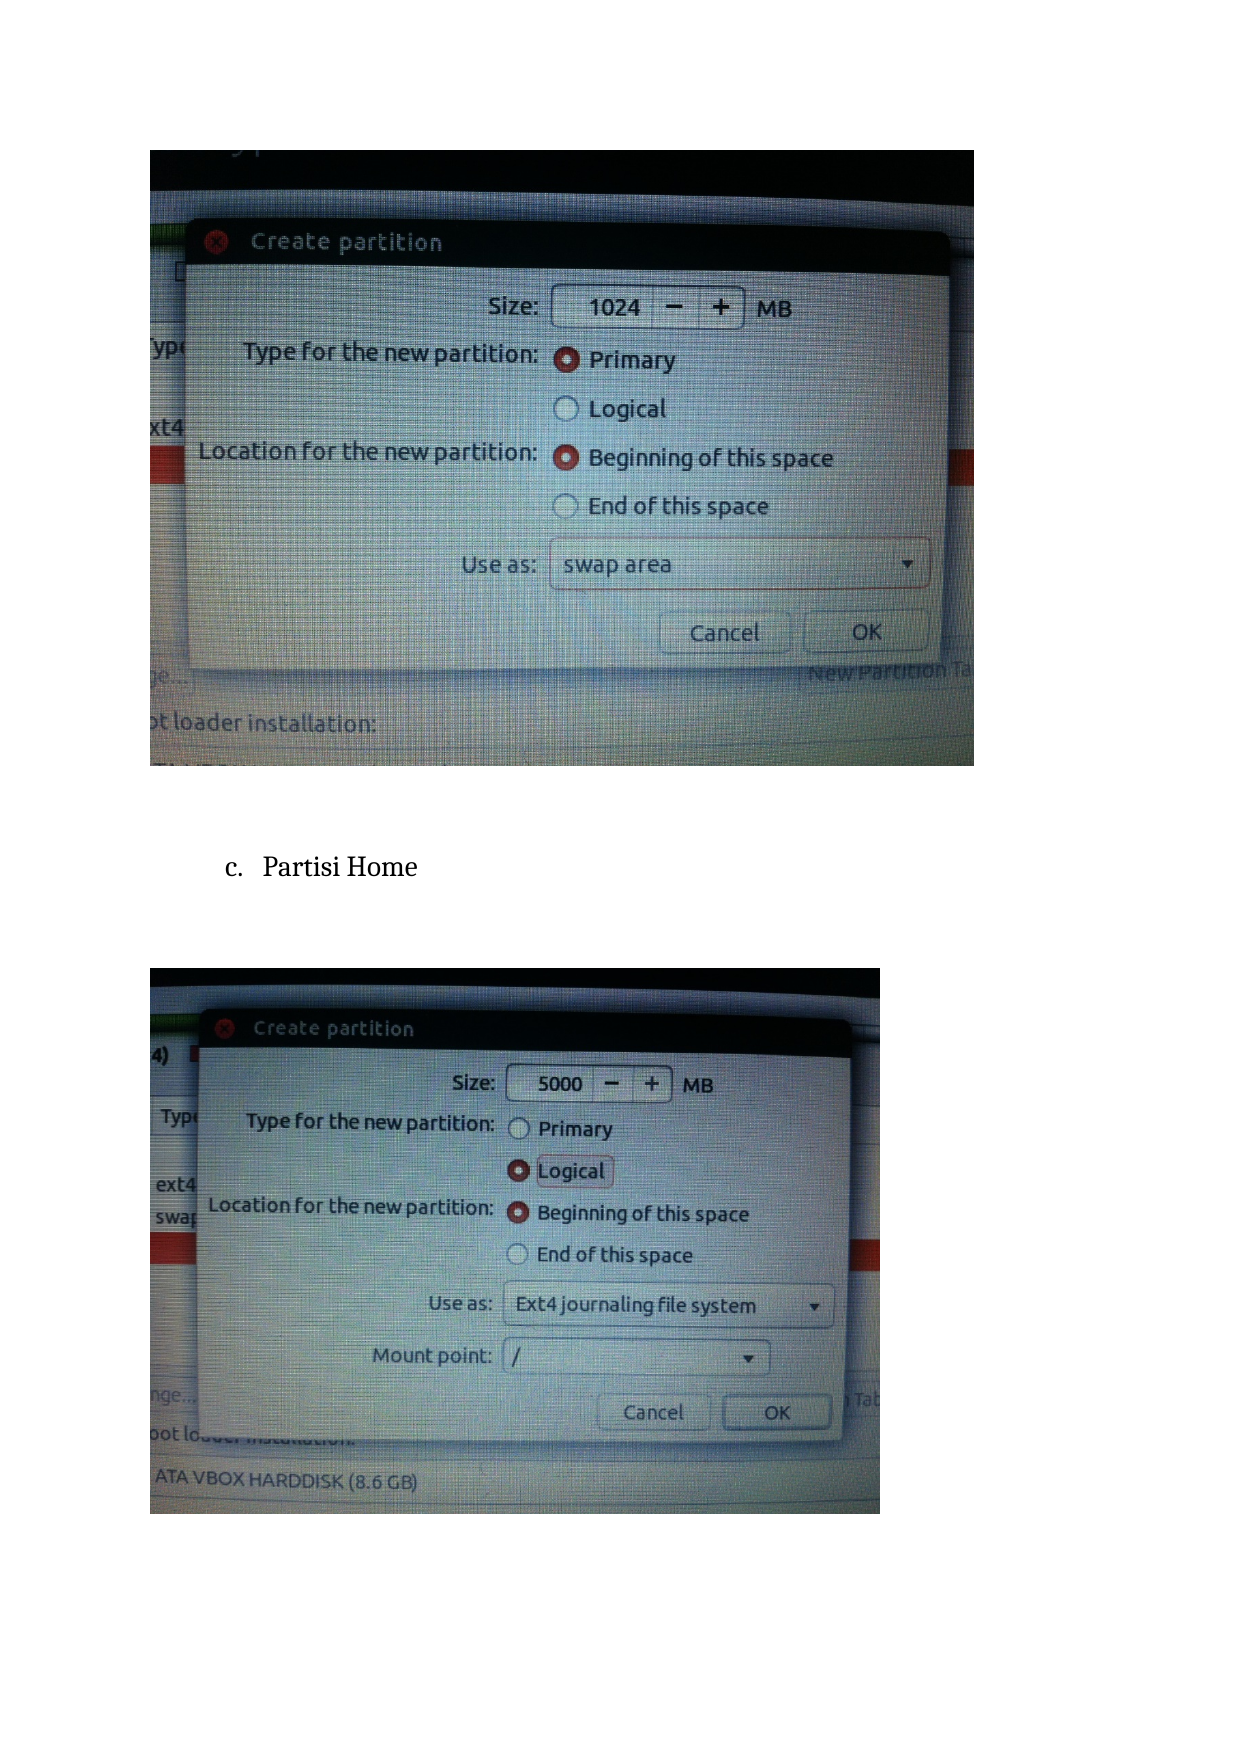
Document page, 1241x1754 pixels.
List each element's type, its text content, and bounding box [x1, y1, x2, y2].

picture [150, 150, 974, 766]
list Partisi Home [225, 850, 1090, 883]
picture [150, 968, 880, 1514]
